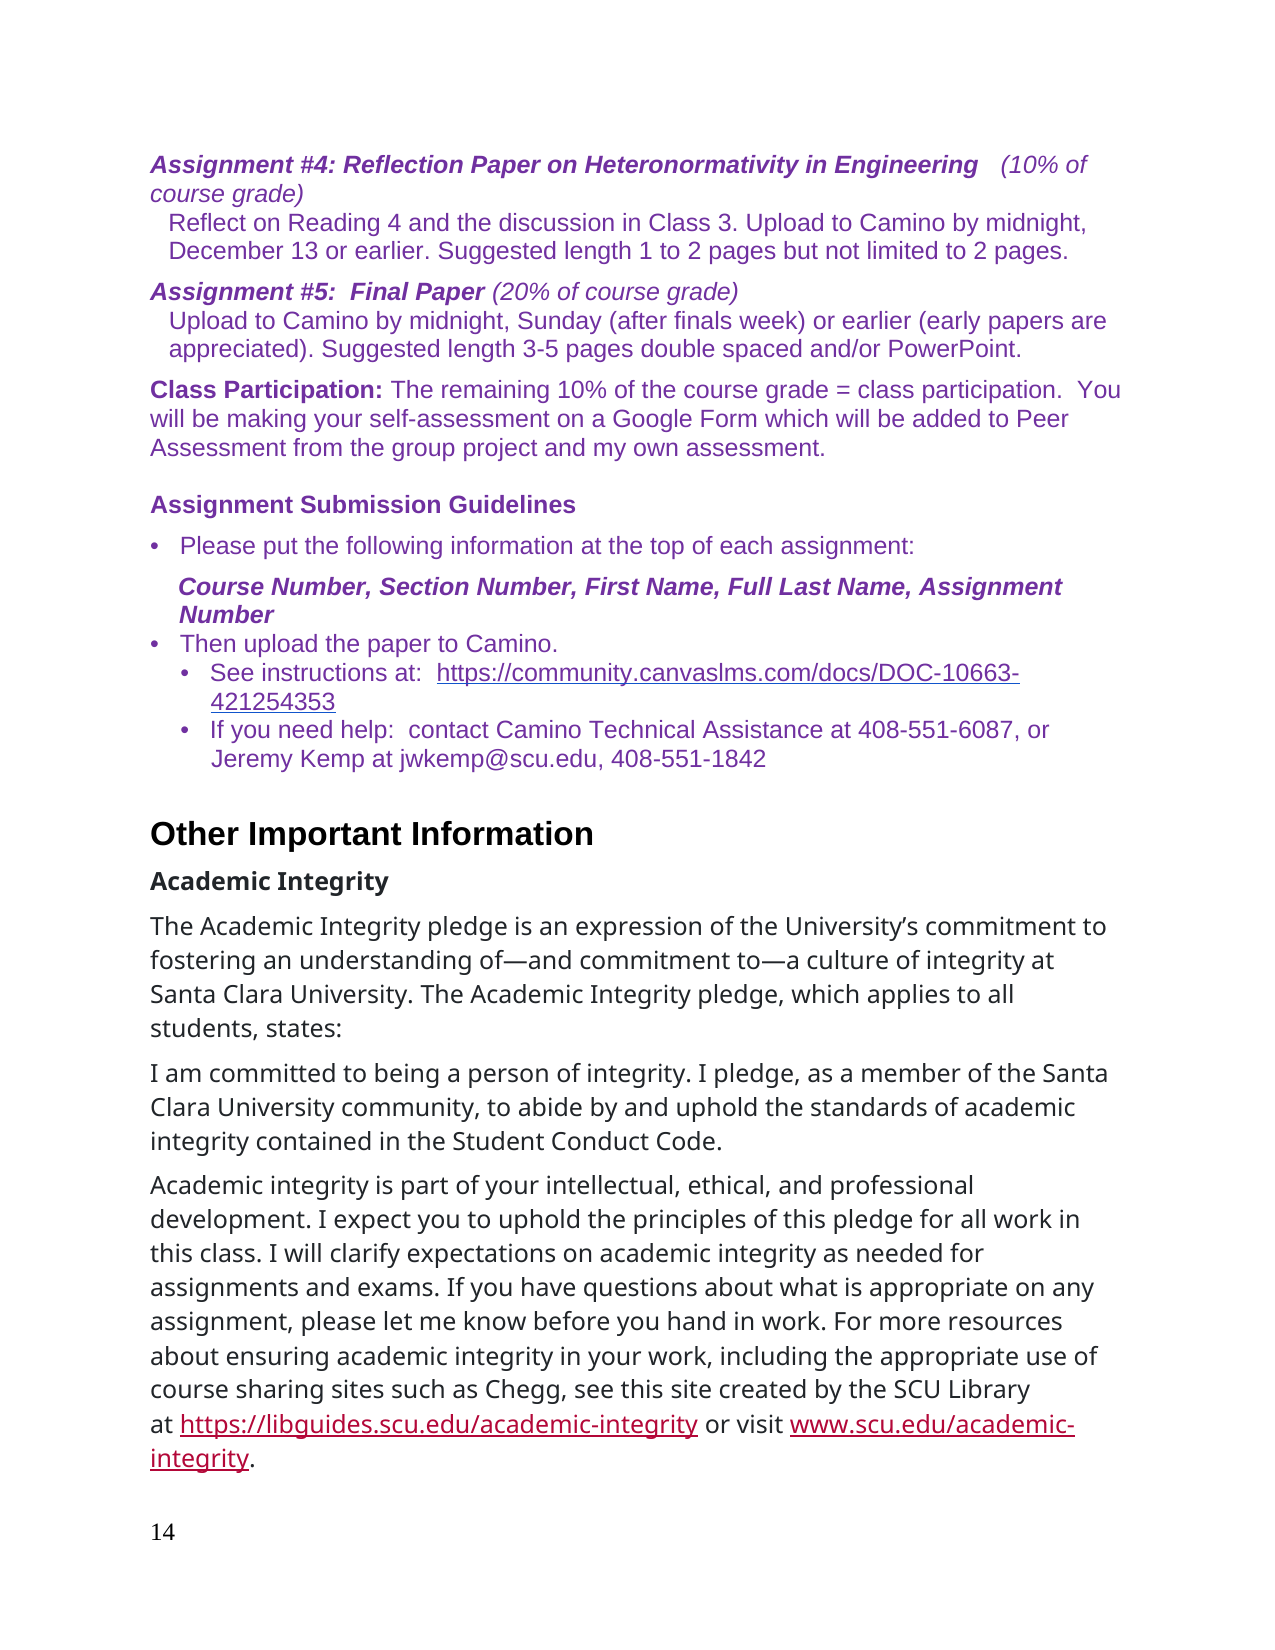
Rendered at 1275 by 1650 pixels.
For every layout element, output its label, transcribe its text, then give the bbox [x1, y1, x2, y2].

text Reflect on Reading 4 and the discussion in Class 3. Upload to Camino by midnight, December 13 or earlier. Suggested length 1 to 2 pages but not limited to 2 pages. [168, 207, 1125, 265]
text The Academic Integrity pledge is an expression of the University’s commitment to fostering an understanding of—and commitment to—a culture of integrity at Santa Clara University. The Academic Integrity pledge, which applies to all students, states: [150, 908, 1125, 1045]
text Other Important Information [150, 814, 1125, 852]
text Assignment #4: Reflection Paper on Heteronormativity in Engineering (10% of course grade) [150, 150, 1125, 207]
text Assignment Submission Guidelines [150, 490, 1125, 519]
text Class Participation: The remaining 10% of the course grade = class participation. You will be making your self-assessment on a Google Form which will be added to Peer Assessment from the group project and my own assessment. [150, 375, 1125, 461]
text • If you need help: contact Camino Technical Assistance at 408-551-6087, or Jeremy Kemp at jwkemp@scu.edu, 408-551-1842 [180, 715, 1125, 773]
text Academic integrity is part of your intellectual, ethical, and professional development. I expect you to uphold the principles of this pledge for all work in this class. I will clarify expectations on academic integrity as needed for assignments and exams. If you have questions about what is appropriate on any assignment, please let me know before you hand in work. For more resources about ensuring academic integrity in your work, including the appropriate use of course sharing sites such as Chegg, see this site created by the SCU Library at https://libguides.scu.edu/academic-integrity or visit www.scu.edu/academic-integrity. [150, 1168, 1125, 1474]
text Upload to Camino by midnight, Sunday (after finals week) or earlier (early papers are appreciated). Suggested length 3-5 pages double spaced and/or PowerPoint. [168, 306, 1125, 363]
text • See instructions at: https://community.canvaslms.com/docs/DOC-10663-421254353 [180, 658, 1125, 715]
text • Then upload the paper to Camino. [150, 629, 1125, 658]
text Academic Integrity [150, 864, 1125, 898]
text I am committed to being a person of integrity. I pledge, as a member of the Santa Clara University community, to abide by and uphold the standards of academic integrity contained in the Student Conduct Code. [150, 1055, 1125, 1157]
text Assignment #5: Final Paper (20% of course grade) [150, 277, 1125, 306]
text • Please put the following information at the top of each assignment: [150, 531, 1125, 560]
text Course Number, Section Number, First Name, Full Last Name, Assignment Number [178, 572, 1125, 629]
